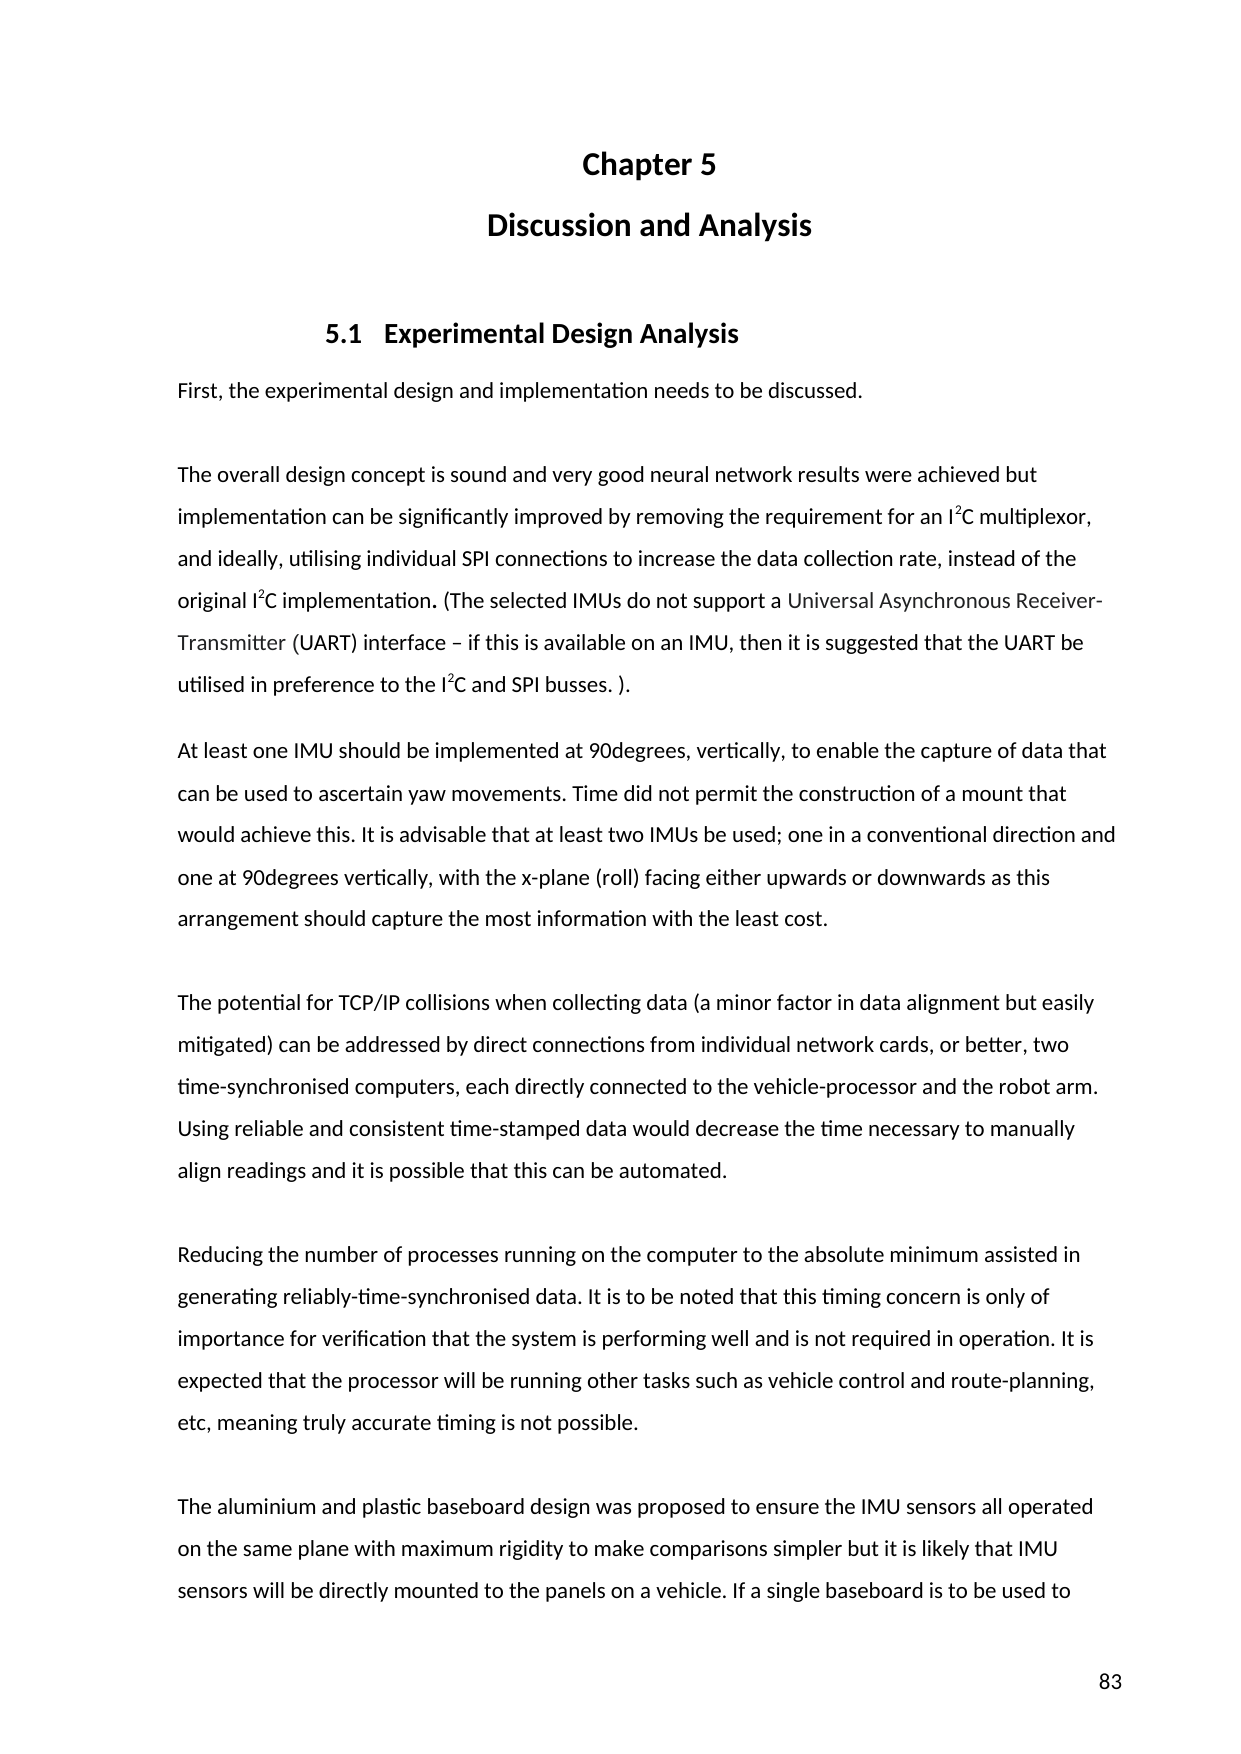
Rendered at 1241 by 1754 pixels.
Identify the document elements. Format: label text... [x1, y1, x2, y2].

subtitle Discussion and Analysis [177, 143, 1122, 245]
text First, the experimental design and implementation needs to be discussed. The overall design concept is sound and very good neural network results were achieved but implementation can be significantly improved by removing the requirement for an I2C multiplexor, and ideally, utilising individual SPI connections to increase the data collection rate, instead of the original I2C implementation. (The selected IMUs do not support a Universal Asynchronous Receiver-Transmitter (UART) interface – if this is available on an IMU, then it is suggested that the UART be utilised in preference to the I2C and SPI busses. ). [177, 376, 1122, 698]
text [177, 737, 1122, 1604]
subtitle Experimental Design Analysis [325, 315, 1122, 351]
